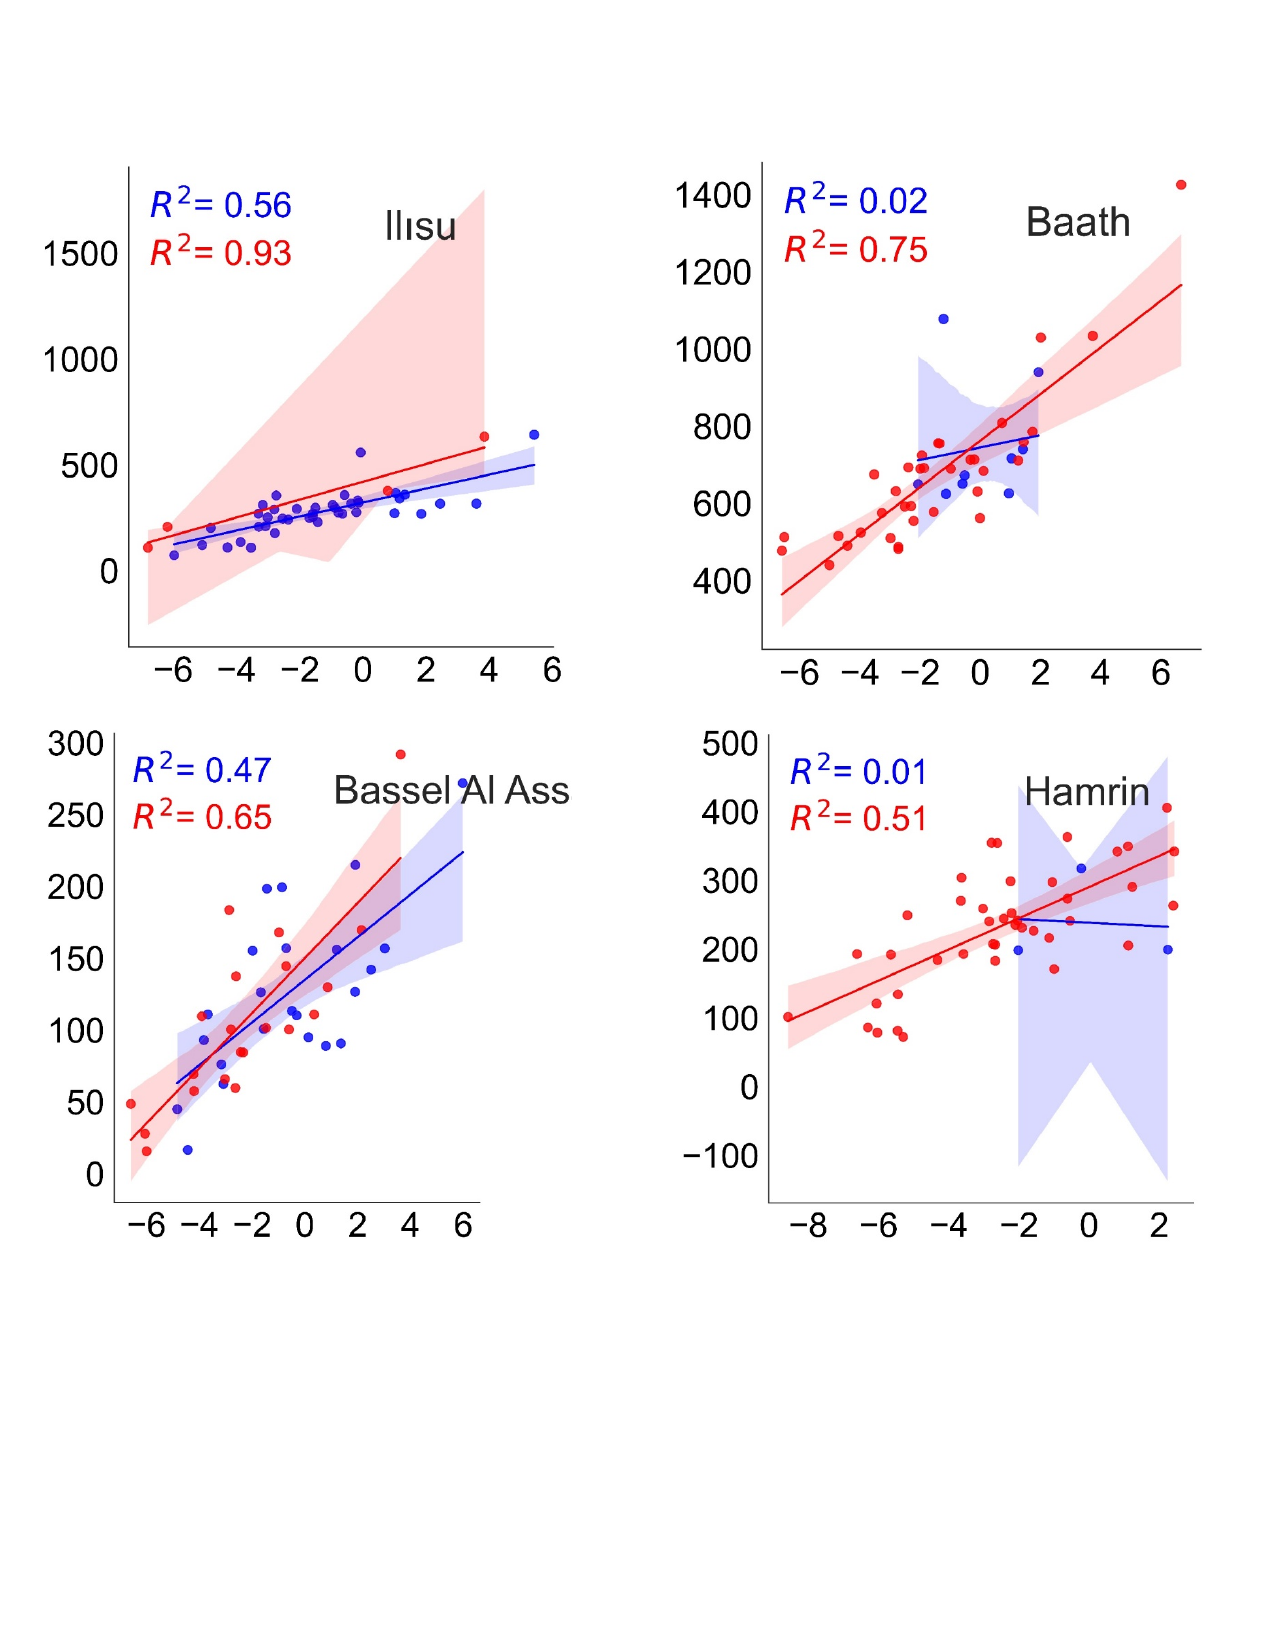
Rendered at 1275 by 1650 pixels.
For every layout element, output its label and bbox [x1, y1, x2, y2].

picture [672, 150, 1214, 691]
table_cell [615, 150, 1271, 719]
picture [46, 718, 572, 1243]
table_cell [615, 719, 1271, 1271]
picture [680, 718, 1206, 1243]
table_cell [4, 719, 614, 1271]
table_cell [4, 150, 614, 719]
picture [43, 154, 575, 686]
